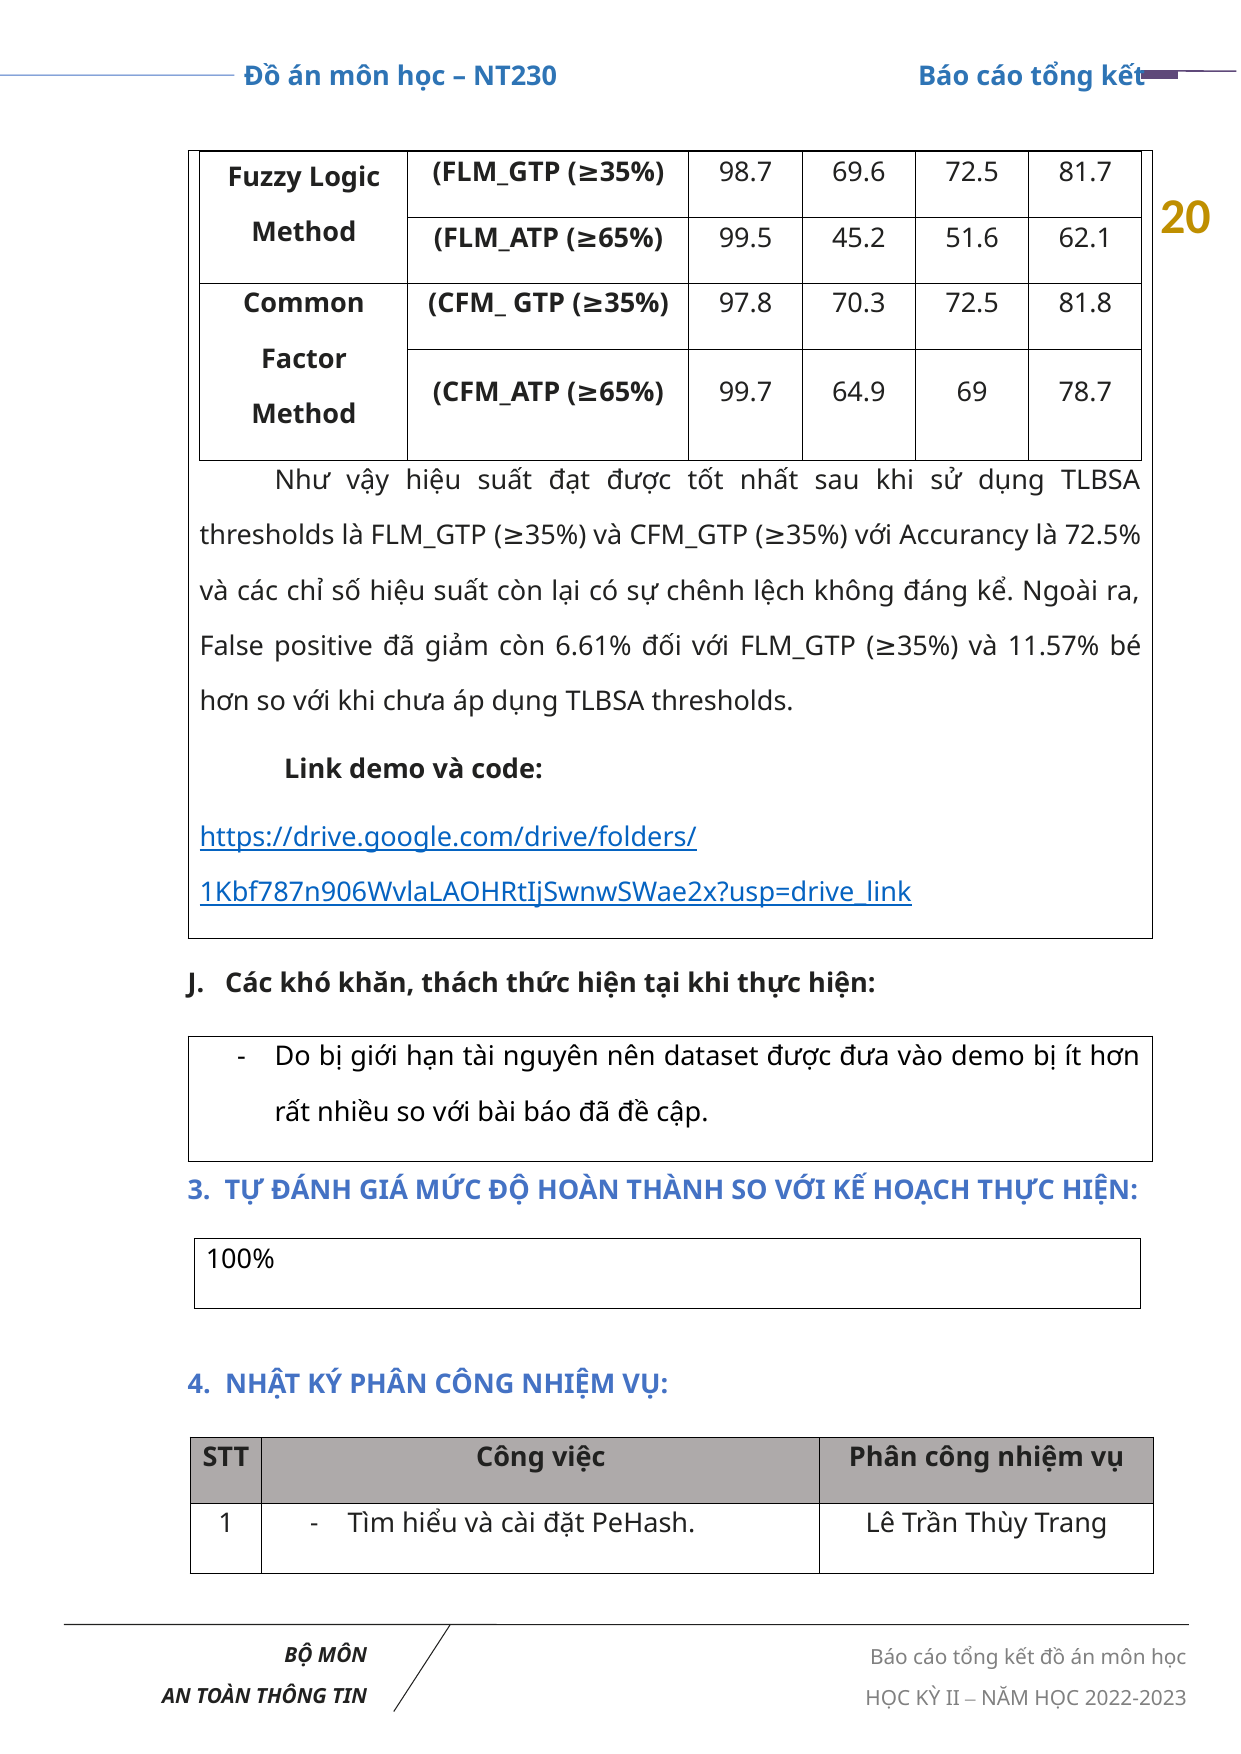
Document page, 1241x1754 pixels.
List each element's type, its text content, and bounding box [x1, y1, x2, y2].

list Các khó khăn, thách thức hiện tại khi thực hiện: [187, 964, 1153, 1001]
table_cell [262, 1504, 819, 1573]
list TỰ ĐÁNH GIÁ MỨC ĐỘ HOÀN THÀNH SO VỚI KẾ HOẠCH THỰC HIỆN: [187, 1170, 1153, 1207]
table_header 100% [195, 1239, 1140, 1308]
table_header Do bị giới hạn tài nguyên nên dataset được đưa vào demo bị ít hơn rất nhiều so với bài báo đã đề cập. [189, 1037, 1152, 1161]
table_cell Lê Trần Thùy Trang [820, 1504, 1153, 1573]
table_cell 1 [191, 1504, 261, 1573]
table_header Công việc [262, 1438, 819, 1503]
table_header STT [191, 1438, 261, 1503]
list NHẬT KÝ PHÂN CÔNG NHIỆM VỤ: [187, 1365, 1153, 1402]
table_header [189, 151, 1152, 938]
table_header Phân công nhiệm vụ [820, 1438, 1153, 1503]
